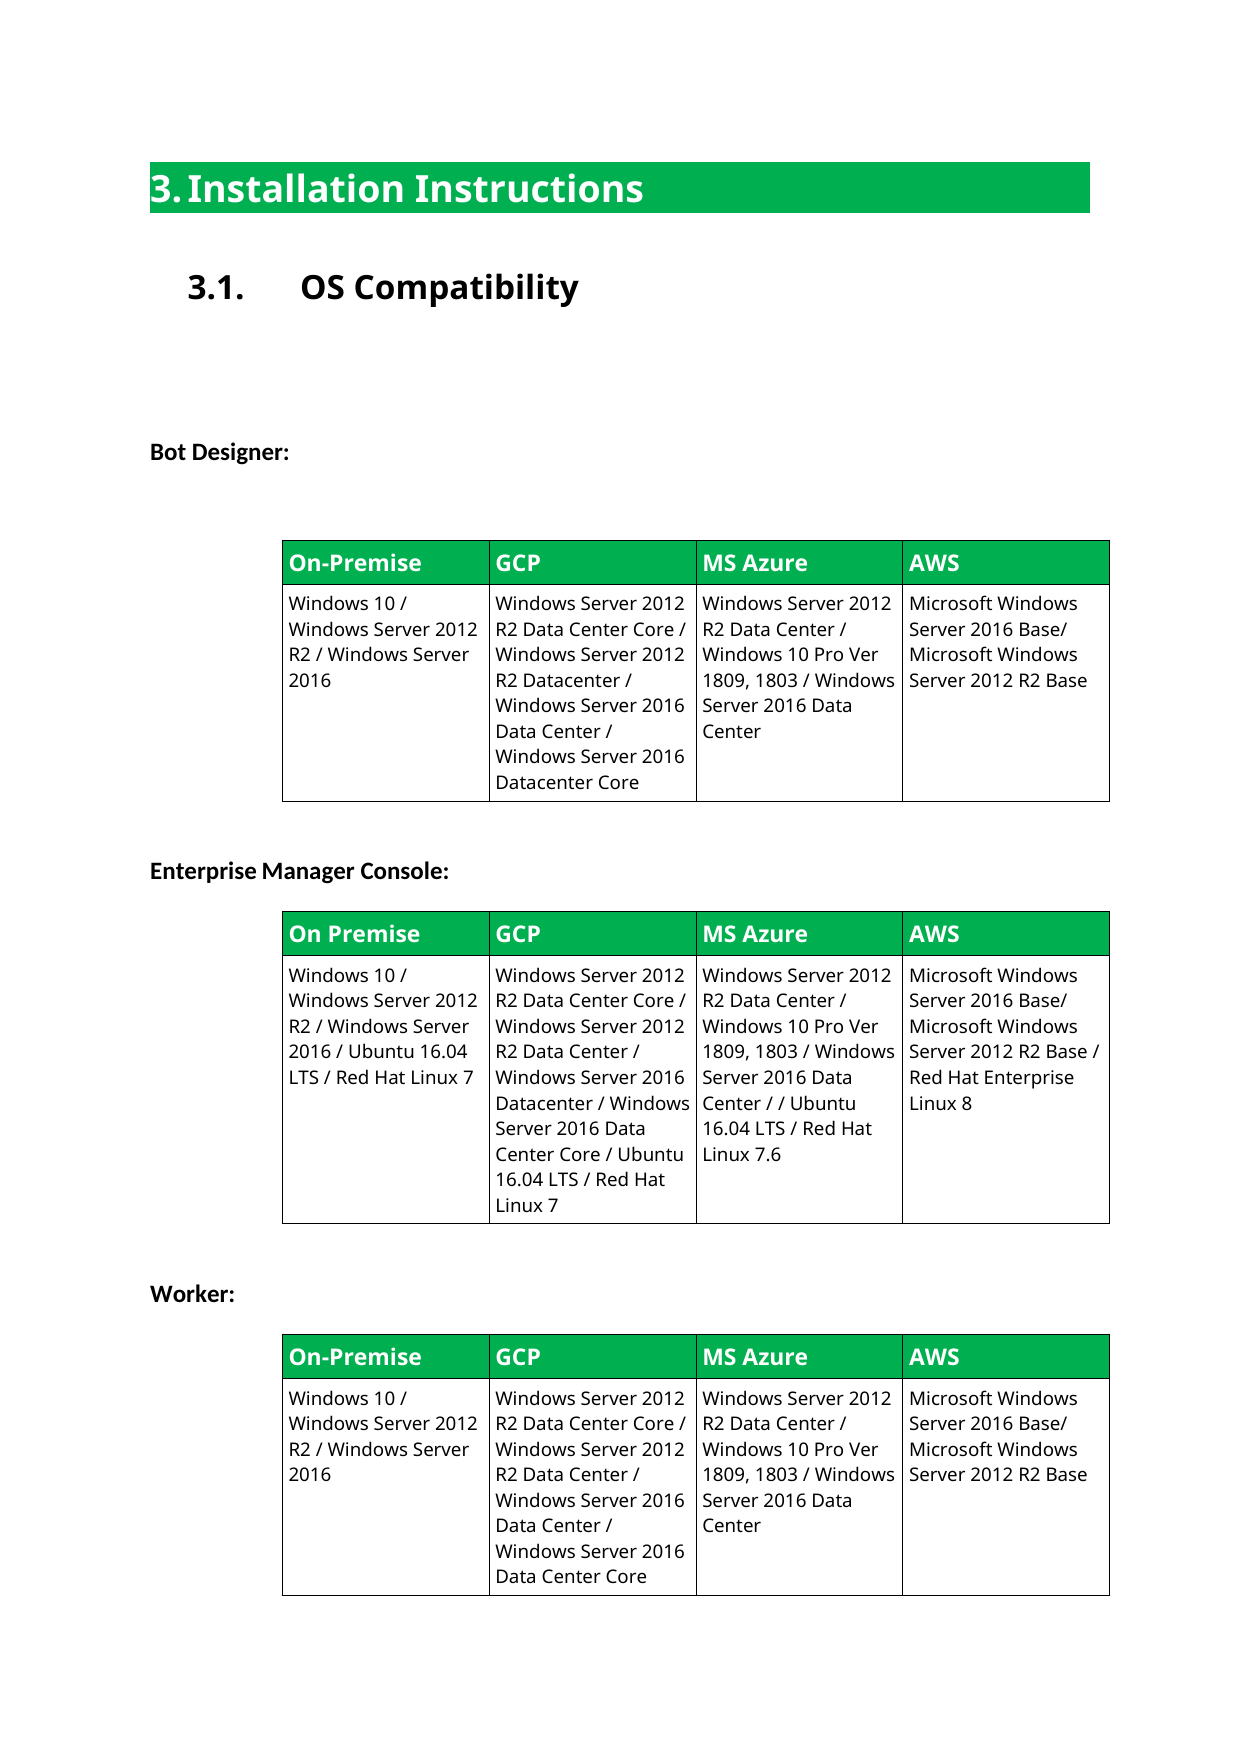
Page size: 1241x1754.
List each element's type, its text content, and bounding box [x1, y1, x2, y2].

text Worker: [150, 1278, 1090, 1308]
table_cell Windows Server 2012 R2 Data Center Core / Windows Server 2012 R2 Data Center / Windows Server 2016 Data Center / Windows Server 2016 Data Center Core [490, 1379, 696, 1595]
table_header AWS [903, 912, 1109, 955]
table_header MS Azure [697, 541, 902, 584]
subtitle Installation Instructions [150, 162, 1090, 213]
table_cell Windows 10 / Windows Server 2012 R2 / Windows Server 2016 [283, 585, 489, 801]
text Bot Designer: [150, 436, 1090, 467]
table_cell Windows Server 2012 R2 Data Center Core / Windows Server 2012 R2 Data Center / Windows Server 2016 Datacenter / Windows Server 2016 Data Center Core / Ubuntu 16.04 LTS / Red Hat Linux 7 [490, 956, 696, 1223]
table_header On-Premise [283, 541, 489, 584]
table_header On-Premise [283, 1335, 489, 1378]
table_cell Windows Server 2012 R2 Data Center / Windows 10 Pro Ver 1809, 1803 / Windows Server 2016 Data Center / / Ubuntu 16.04 LTS / Red Hat Linux 7.6 [697, 956, 902, 1223]
subtitle OS Compatibility [187, 263, 1090, 309]
table_cell Windows Server 2012 R2 Data Center Core / Windows Server 2012 R2 Datacenter / Windows Server 2016 Data Center / Windows Server 2016 Datacenter Core [490, 585, 696, 801]
table_cell Microsoft Windows Server 2016 Base/ Microsoft Windows Server 2012 R2 Base [903, 1379, 1109, 1595]
table_header AWS [903, 541, 1109, 584]
table_cell Windows Server 2012 R2 Data Center / Windows 10 Pro Ver 1809, 1803 / Windows Server 2016 Data Center [697, 1379, 902, 1595]
table_header AWS [903, 1335, 1109, 1378]
table_header MS Azure [697, 1335, 902, 1378]
text Enterprise Manager Console: [150, 855, 1090, 886]
table_cell Windows 10 / Windows Server 2012 R2 / Windows Server 2016 / Ubuntu 16.04 LTS / Red Hat Linux 7 [283, 956, 489, 1223]
table_header GCP [490, 541, 696, 584]
table_cell Microsoft Windows Server 2016 Base/ Microsoft Windows Server 2012 R2 Base [903, 585, 1109, 801]
table_header MS Azure [697, 912, 902, 955]
table_cell Windows Server 2012 R2 Data Center / Windows 10 Pro Ver 1809, 1803 / Windows Server 2016 Data Center [697, 585, 902, 801]
table_header GCP [490, 912, 696, 955]
table_cell Microsoft Windows Server 2016 Base/ Microsoft Windows Server 2012 R2 Base / Red Hat Enterprise Linux 8 [903, 956, 1109, 1223]
table_cell Windows 10 / Windows Server 2012 R2 / Windows Server 2016 [283, 1379, 489, 1595]
table_header GCP [490, 1335, 696, 1378]
table_header On Premise [283, 912, 489, 955]
